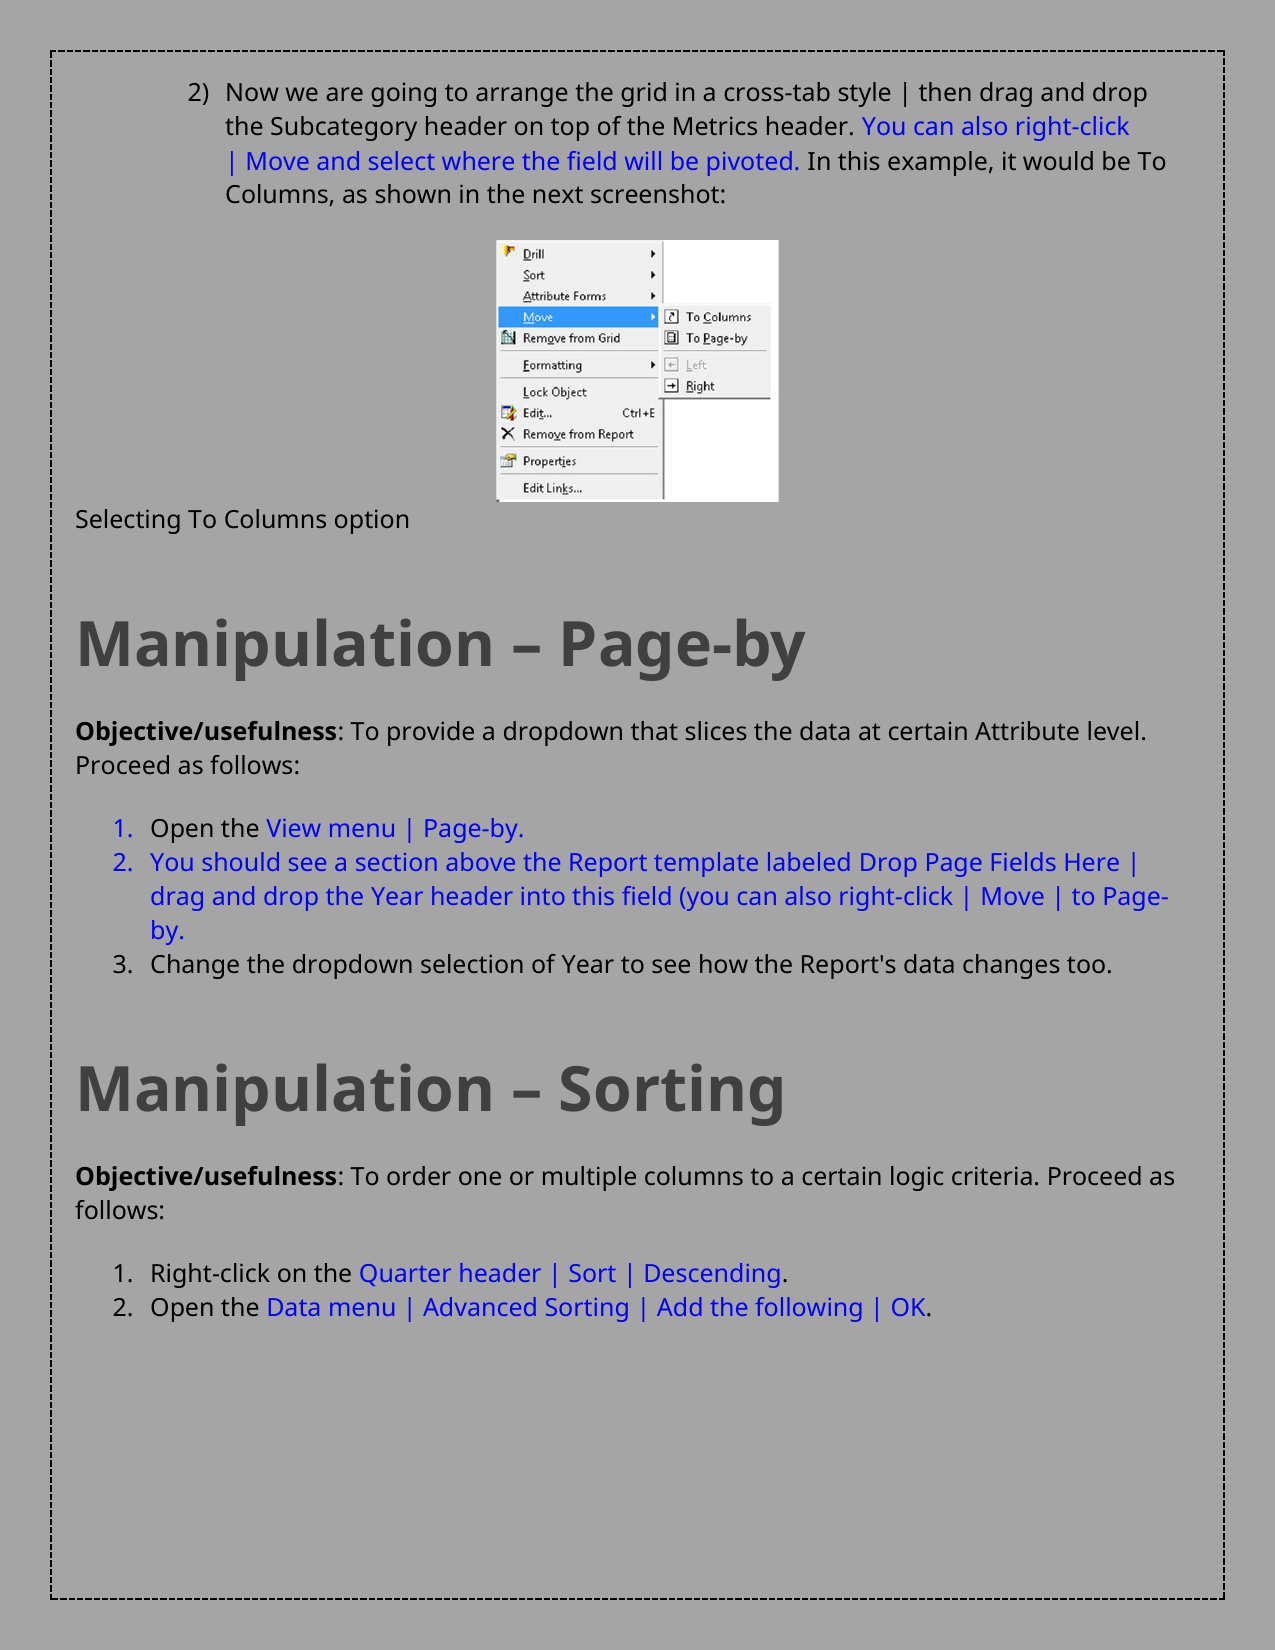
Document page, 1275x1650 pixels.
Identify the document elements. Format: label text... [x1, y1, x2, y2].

text Objective/usefulness: To provide a dropdown that slices the data at certain Attribute level. Proceed as follows: [75, 713, 1200, 782]
list Right-click on the Quarter header | Sort | Descending. [112, 1256, 1200, 1290]
text Selecting To Columns option [75, 502, 1200, 536]
picture [496, 240, 779, 502]
list Open the View menu | Page-by. [112, 811, 1200, 845]
list You should see a section above the Report template labeled Drop Page Fields Here | drag and drop the Year header into this field (you can also right-click | Move | to Page-by. [112, 845, 1200, 947]
text Manipulation – Sorting [75, 1044, 1200, 1129]
text Manipulation – Page-by [75, 599, 1200, 684]
list Now we are going to arrange the grid in a cross-tab style | then drag and drop the Subcategory header on top of the Metrics header. You can also right-click | Move and select where the field will be pivoted. In this example, it would be To Columns, as shown in the next screenshot: [187, 75, 1200, 211]
text Objective/usefulness: To order one or multiple columns to a certain logic criteria. Proceed as follows: [75, 1159, 1200, 1227]
list Open the Data menu | Advanced Sorting | Add the following | OK. [112, 1290, 1200, 1324]
list Change the dropdown selection of Year to see how the Report's data changes too. [112, 947, 1200, 981]
